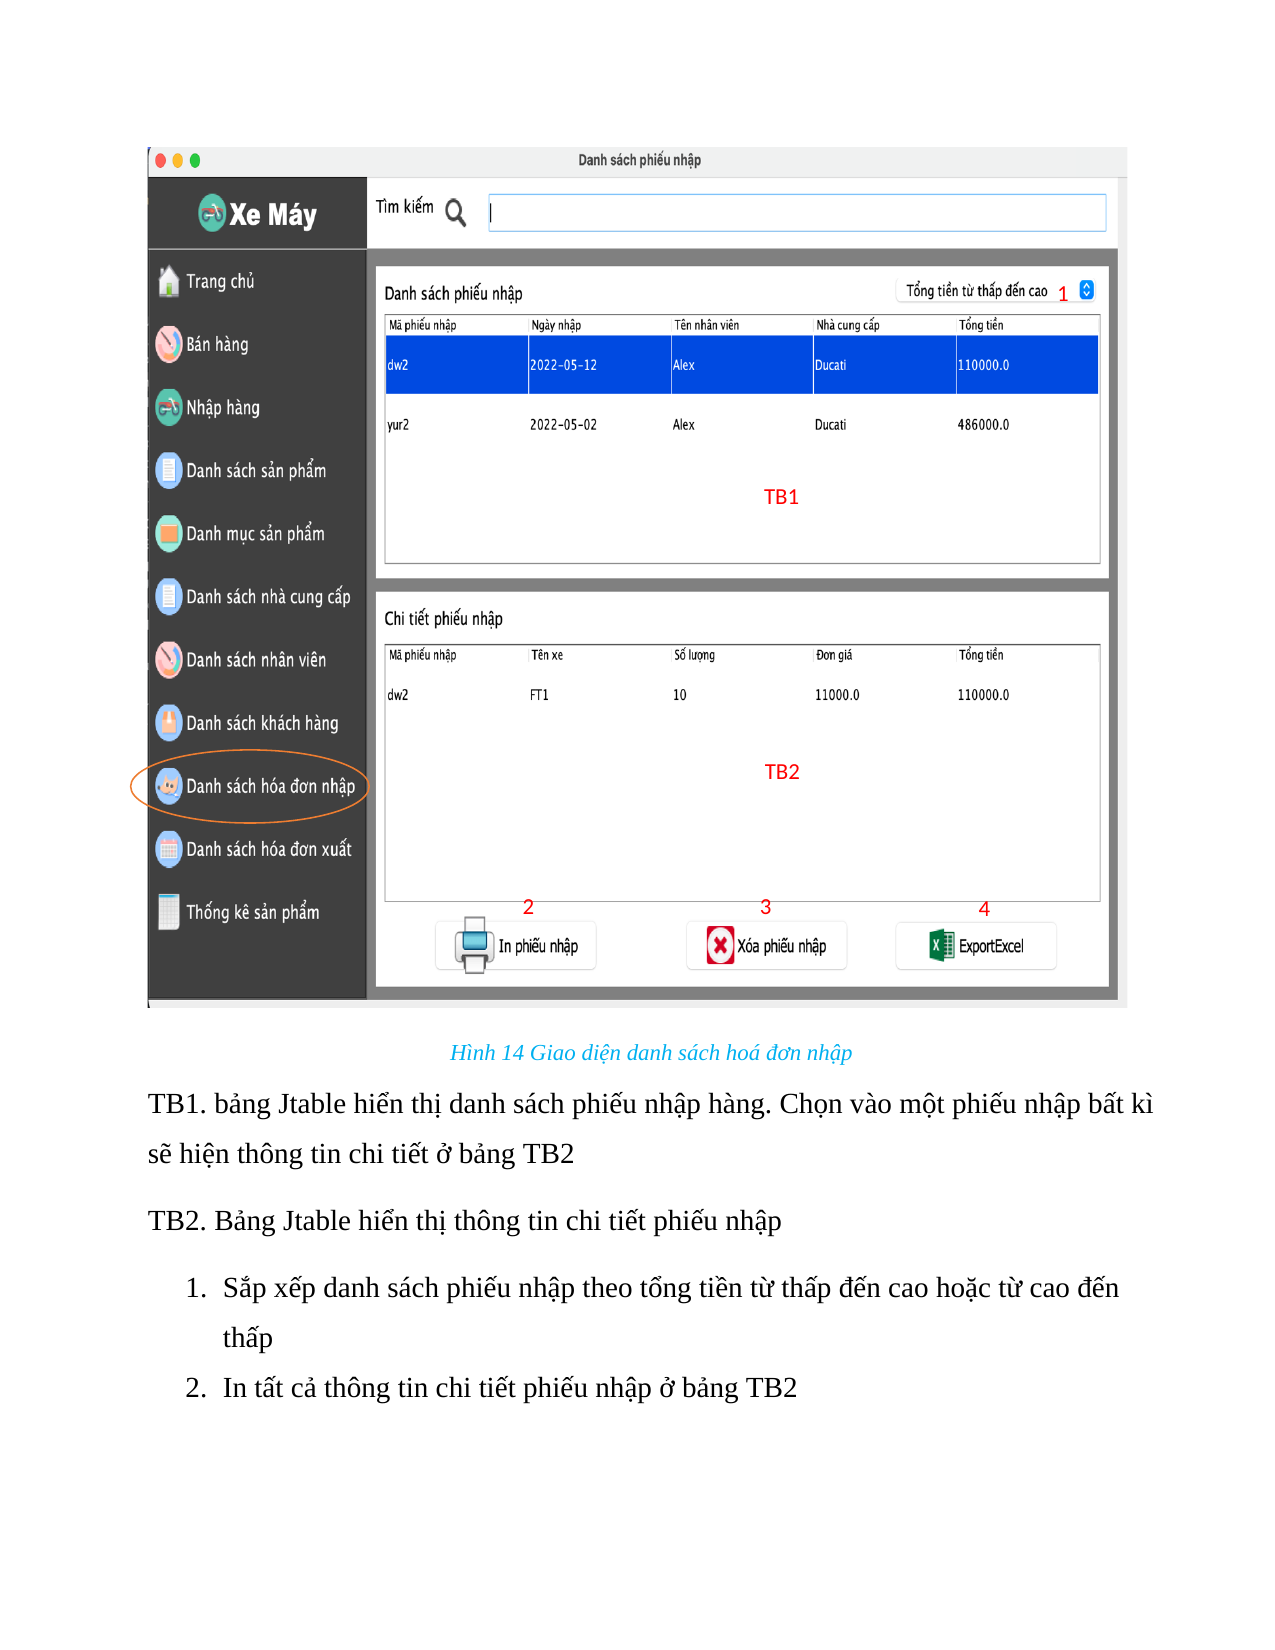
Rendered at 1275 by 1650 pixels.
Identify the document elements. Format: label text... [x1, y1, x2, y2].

picture [147, 751, 368, 822]
text TB1. bảng Jtable hiển thị danh sách phiếu nhập hàng. Chọn vào một phiếu nhập bất kì sẽ hiện thông tin chi tiết ở bảng TB2 [148, 1086, 1157, 1169]
picture [514, 1046, 520, 1054]
list Sắp xếp danh sách phiếu nhập theo tổng tiền từ thấp đến cao hoặc từ cao đến thấp [185, 1270, 1157, 1354]
text TB2. Bảng Jtable hiển thị thông tin chi tiết phiếu nhập [148, 1203, 1157, 1237]
text Hình 14 Giao diện danh sách hoá đơn nhập [148, 1038, 1157, 1065]
list In tất cả thông tin chi tiết phiếu nhập ở bảng TB2 [185, 1371, 1157, 1404]
picture [147, 147, 1128, 1008]
